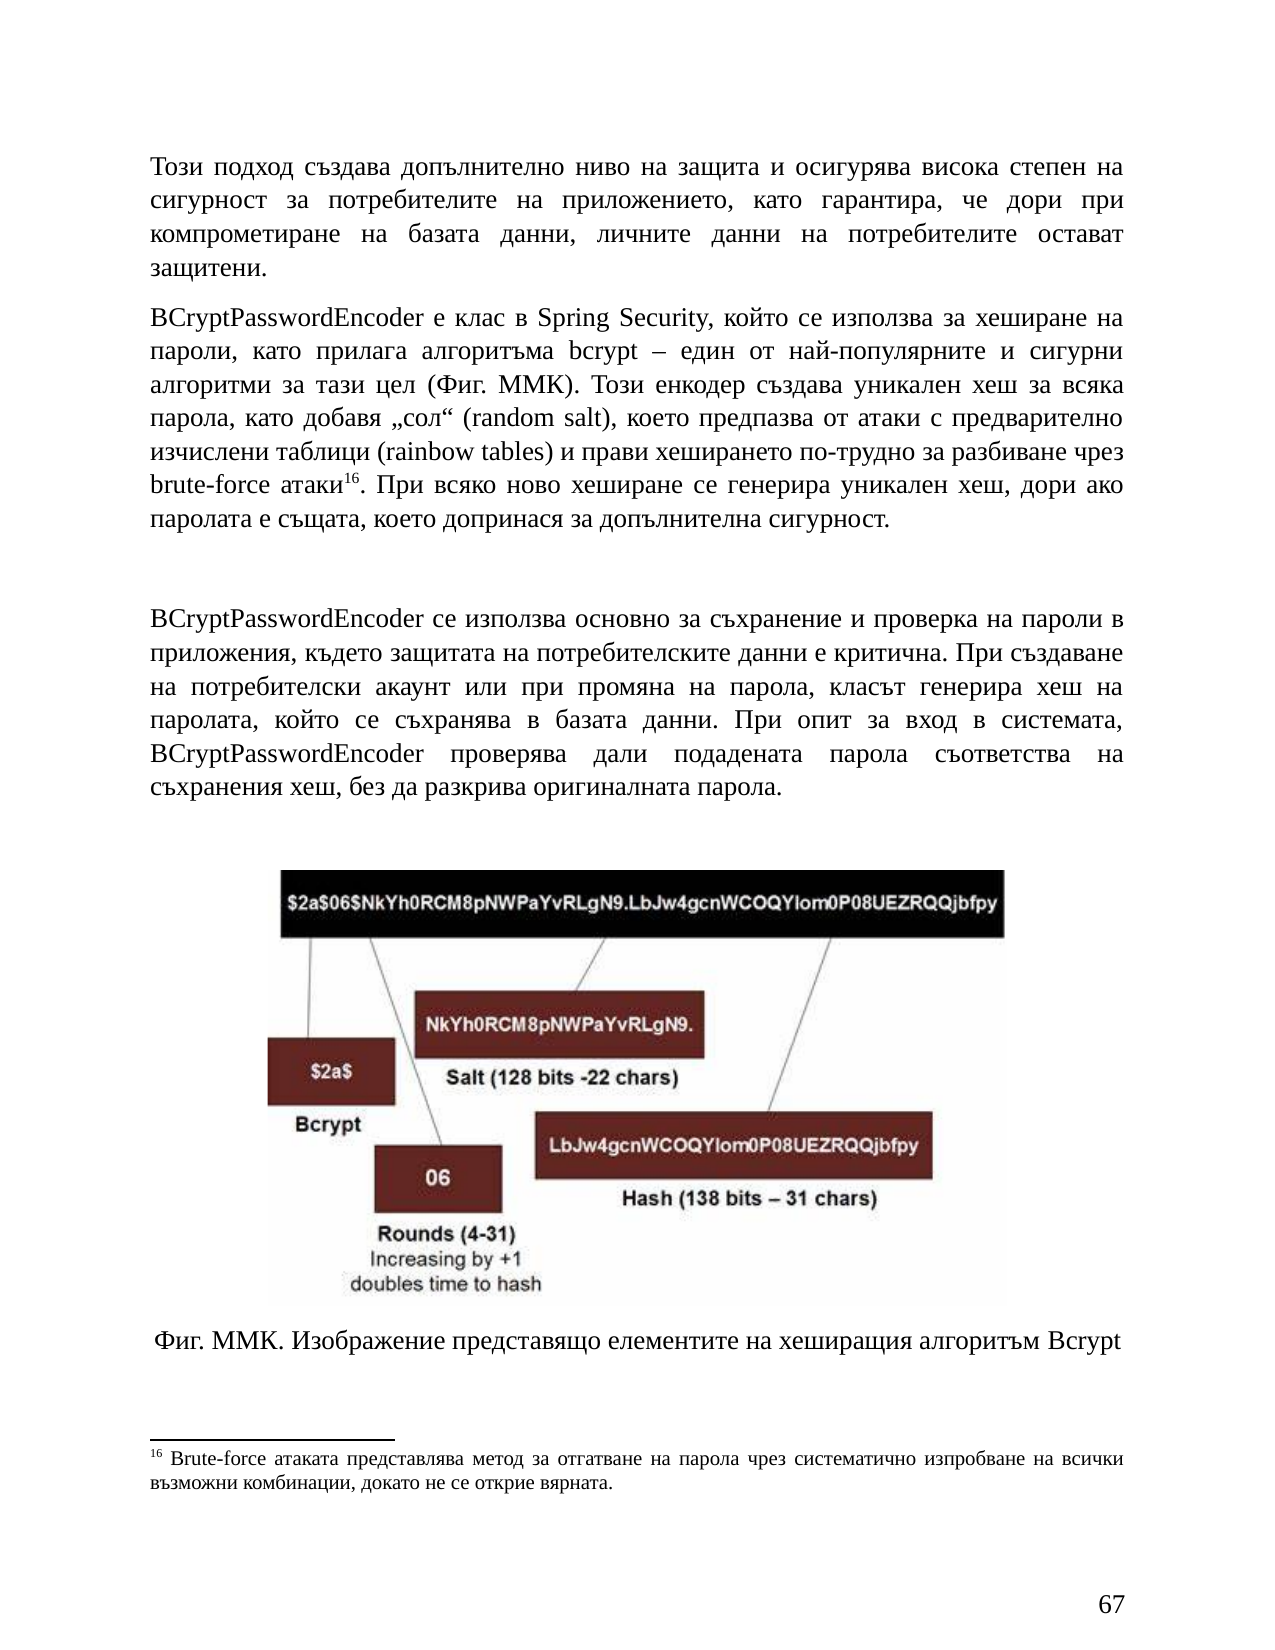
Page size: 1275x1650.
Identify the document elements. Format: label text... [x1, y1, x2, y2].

text Този подход създава допълнително ниво на защита и осигурява висока степен на сигурност за потребителите на приложението, като гарантира, че дори при компрометиране на базата данни, личните данни на потребителите остават защитени. [150, 150, 1125, 282]
text BCryptPasswordEncoder е клас в Spring Security, който се използва за хеширане на пароли, като прилага алгоритъма bcrypt – един от най-популярните и сигурни алгоритми за тази цел (Фиг. ММК). Този енкодер създава уникален хеш за всяка парола, като добавя „сол“ (random salt), което предпазва от атаки с предварително изчислени таблици (rainbow tables) и прави хеширането по-трудно за разбиване чрез brute-force атаки. При всяко ново хеширане се генерира уникален хеш, дори ако паролата е същата, което допринася за допълнителна сигурност. [150, 301, 1125, 533]
text Фиг. ММК. Изображение представящо елементите на хеширащия алгоритъм Bcrypt [150, 1324, 1125, 1355]
text BCryptPasswordEncoder се използва основно за съхранение и проверка на пароли в приложения, където защитата на потребителските данни е критична. При създаване на потребителски акаунт или при промяна на парола, класът генерира хеш на паролата, който се съхранява в базата данни. При опит за вход в системата, BCryptPasswordEncoder проверява дали подадената парола съответства на съхранения хеш, без да разкрива оригиналната парола. [150, 602, 1125, 801]
picture [267, 870, 1008, 1306]
